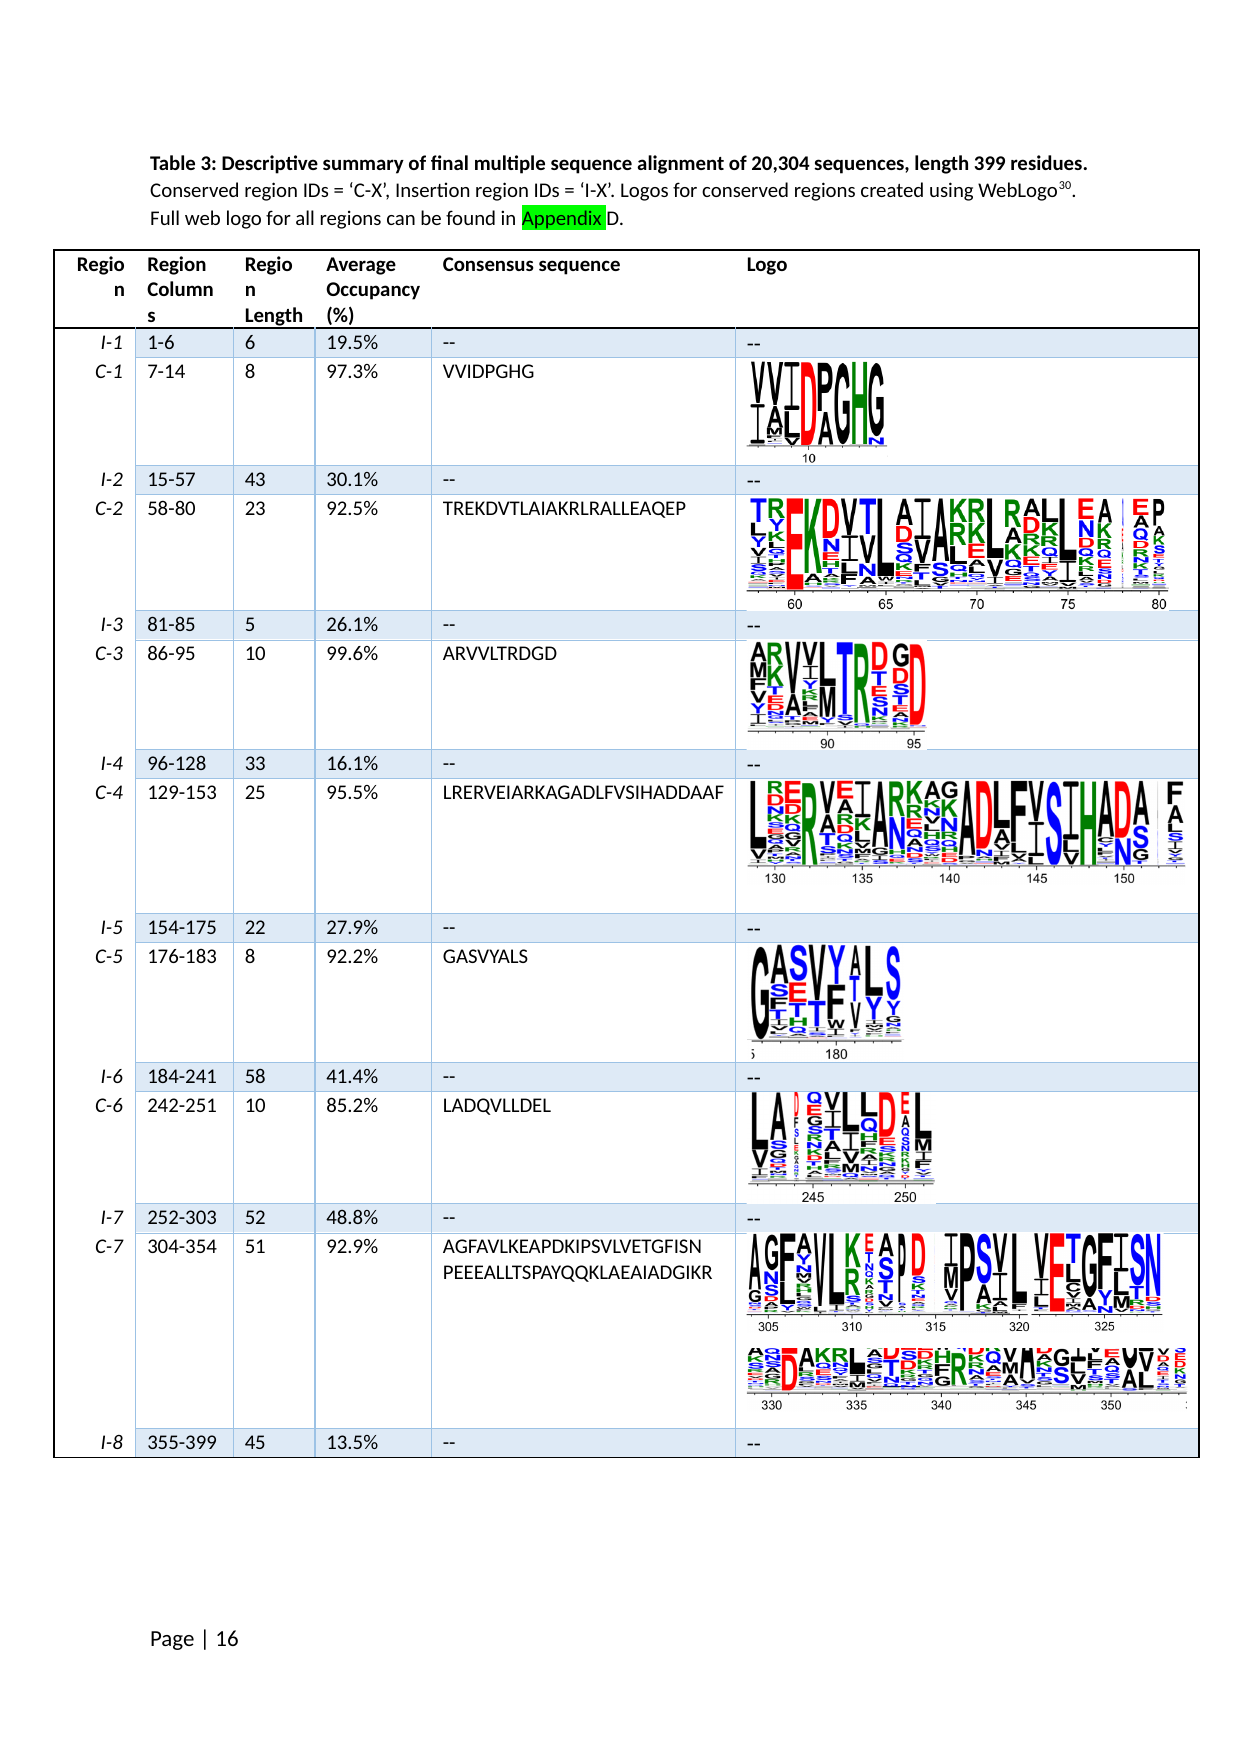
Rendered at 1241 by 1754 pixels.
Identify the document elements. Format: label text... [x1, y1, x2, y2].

table_cell 304-354 [136, 1234, 233, 1428]
picture [746, 640, 927, 750]
table_header Region Columns [136, 251, 233, 327]
table_cell 242-251 [136, 1092, 233, 1203]
table_cell [736, 943, 746, 1062]
table_cell 48.8% [316, 1204, 431, 1232]
table_cell 99.6% [316, 641, 431, 749]
table_cell C-1 [55, 357, 135, 465]
table_cell 5 [234, 611, 314, 639]
picture [746, 779, 1186, 885]
table_cell -- [432, 750, 735, 778]
picture [746, 943, 905, 1062]
table_cell 92.5% [316, 495, 431, 610]
table_header Consensus sequence [431, 251, 735, 327]
table_header Region Length [233, 251, 315, 327]
table_cell LADQVLLDEL [432, 1092, 735, 1203]
table_cell -- [432, 466, 735, 494]
table_cell C-5 [55, 942, 135, 1062]
table_cell I-4 [55, 749, 135, 778]
table_cell -- [736, 329, 1198, 357]
table_cell 96-128 [136, 750, 233, 778]
table_cell GASVYALS [432, 943, 735, 1062]
table_cell -- [432, 1063, 735, 1091]
table_cell [736, 1092, 746, 1203]
table_cell 154-175 [136, 914, 233, 942]
table_cell C-6 [55, 1091, 135, 1203]
picture [746, 1092, 936, 1204]
table_cell -- [736, 1429, 1198, 1457]
table_cell -- [432, 1429, 735, 1457]
table_cell 45 [234, 1429, 314, 1457]
table_cell 41.4% [316, 1063, 431, 1091]
table_cell -- [736, 914, 1198, 942]
table_cell 95.5% [316, 779, 431, 913]
table_cell [927, 641, 1198, 749]
table_cell 58 [234, 1063, 314, 1091]
table_cell I-6 [55, 1062, 135, 1091]
picture [746, 495, 1169, 611]
table_cell 51 [234, 1234, 314, 1428]
table_cell 129-153 [136, 779, 233, 913]
table_cell ARVVLTRDGD [432, 641, 735, 749]
table_cell -- [432, 329, 735, 357]
table_cell -- [736, 1204, 1198, 1232]
table_cell 8 [234, 358, 314, 465]
table_cell I-5 [55, 913, 135, 942]
table_cell -- [736, 611, 1198, 639]
table_cell 10 [234, 641, 314, 749]
table_cell [736, 358, 746, 465]
table_cell [888, 358, 1198, 465]
table_cell TREKDVTLAIAKRLRALLEAQEP [432, 495, 735, 610]
table_cell 8 [234, 943, 314, 1062]
table_cell [736, 779, 1198, 913]
table_cell 81-85 [136, 611, 233, 639]
table_cell LRERVEIARKAGADLFVSIHADDAAF [432, 779, 735, 913]
table_cell 30.1% [316, 466, 431, 494]
table_cell -- [736, 466, 1198, 494]
table_cell 10 [234, 1092, 314, 1203]
table_cell 25 [234, 779, 314, 913]
table_cell [905, 943, 1198, 1062]
table_cell 97.3% [316, 358, 431, 465]
table_cell 1-6 [136, 329, 233, 357]
table_cell 43 [234, 466, 314, 494]
table_cell [936, 1092, 1198, 1203]
table_cell 22 [234, 914, 314, 942]
picture [746, 1233, 1164, 1333]
table_cell 15-57 [136, 466, 233, 494]
table_cell 355-399 [136, 1429, 233, 1457]
table_cell -- [736, 1063, 1198, 1091]
table_cell C-3 [55, 640, 135, 749]
table_cell 92.9% [316, 1234, 431, 1428]
table_cell [736, 641, 746, 749]
table_cell I-7 [55, 1203, 135, 1232]
table_cell 27.9% [316, 914, 431, 942]
table_cell AGFAVLKEAPDKIPSVLVETGFISN PEEEALLTSPAYQQKLAEAIADGIKR [432, 1234, 735, 1428]
table_cell 58-80 [136, 495, 233, 610]
table_cell VVIDPGHG [432, 358, 735, 465]
table_cell [736, 495, 746, 610]
table_cell 176-183 [136, 943, 233, 1062]
table_cell 19.5% [316, 329, 431, 357]
table_cell 7-14 [136, 358, 233, 465]
table_cell C-2 [55, 494, 135, 610]
table_cell 26.1% [316, 611, 431, 639]
table_cell -- [432, 914, 735, 942]
table_cell 252-303 [136, 1204, 233, 1232]
table_cell C-4 [55, 778, 135, 913]
table_header Logo [735, 251, 1198, 327]
table_cell I-1 [55, 329, 135, 357]
table_header Average Occupancy (%) [315, 251, 431, 327]
table_cell 16.1% [316, 750, 431, 778]
table_cell I-3 [55, 610, 135, 639]
table_cell 33 [234, 750, 314, 778]
table_cell 52 [234, 1204, 314, 1232]
table_cell -- [432, 611, 735, 639]
picture [746, 1348, 1188, 1412]
table_cell 85.2% [316, 1092, 431, 1203]
table_cell 13.5% [316, 1429, 431, 1457]
table_cell -- [432, 1204, 735, 1232]
table_cell [1169, 495, 1198, 610]
table_cell 86-95 [136, 641, 233, 749]
table_cell 92.2% [316, 943, 431, 1062]
table_header Region [55, 251, 136, 327]
table_cell 184-241 [136, 1063, 233, 1091]
table_cell [736, 1234, 1198, 1428]
table_cell I-8 [55, 1428, 135, 1457]
table_cell I-2 [55, 465, 135, 494]
table_cell C-7 [55, 1233, 135, 1428]
text Table 3: Descriptive summary of final multiple sequence alignment of 20,304 sequences, length 399 residues. Conserved region IDs = ‘C-X’, Insertion region IDs = ‘I-X’. Logos for conserved regions created using WebLogo30. Full web logo for all regions can be found in Appendix D. [150, 150, 1090, 230]
picture [746, 358, 888, 465]
table_cell 23 [234, 495, 314, 610]
table_cell 6 [234, 329, 314, 357]
table_cell -- [736, 750, 1198, 778]
